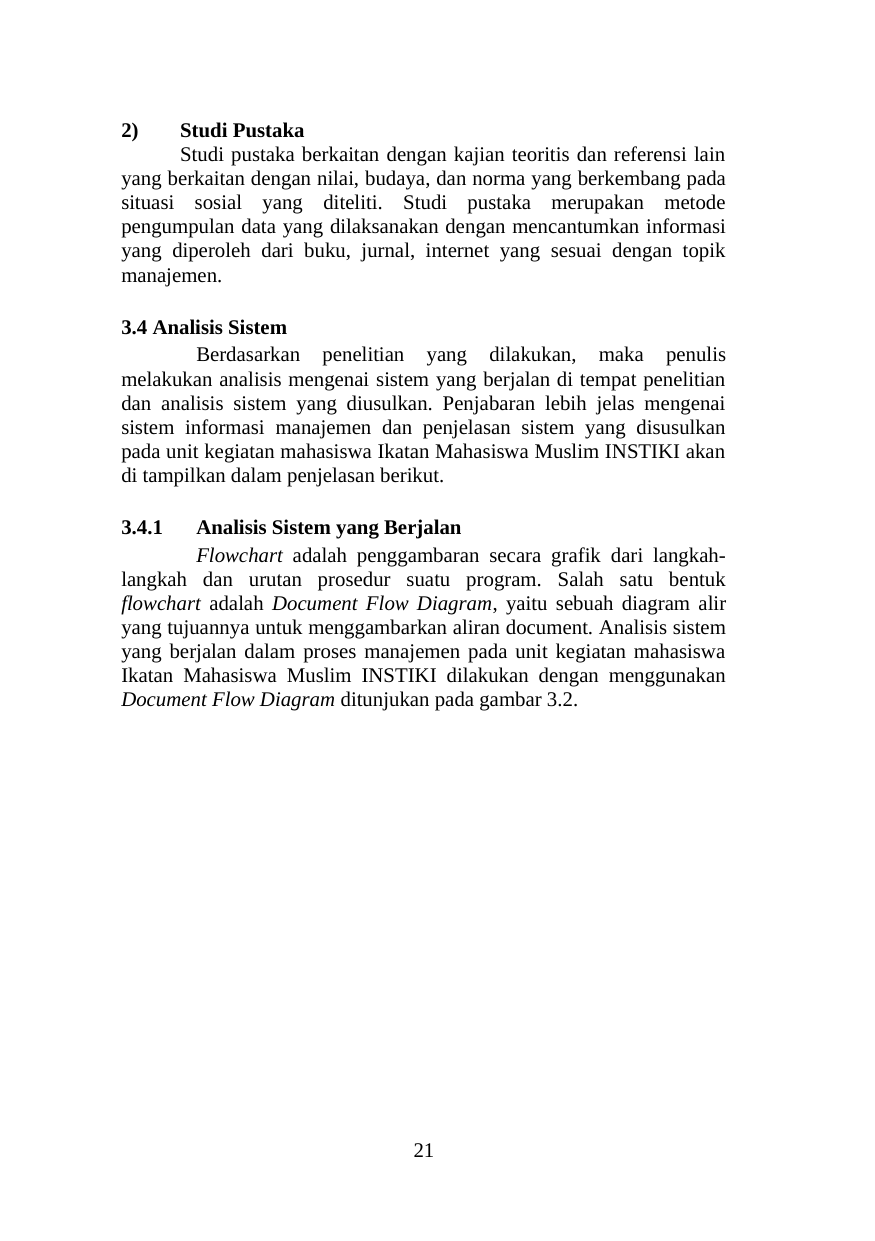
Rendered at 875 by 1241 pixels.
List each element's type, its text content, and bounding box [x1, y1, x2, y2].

text Studi pustaka berkaitan dengan kajian teoritis dan referensi lain yang berkaitan dengan nilai, budaya, dan norma yang berkembang pada situasi sosial yang diteliti. Studi pustaka merupakan metode pengumpulan data yang dilaksanakan dengan mencantumkan informasi yang diperoleh dari buku, jurnal, internet yang sesuai dengan topik manajemen. [121, 142, 726, 287]
subtitle 3.4.1 Analisis Sistem yang Berjalan [121, 515, 726, 539]
text Berdasarkan penelitian yang dilakukan, maka penulis melakukan analisis mengenai sistem yang berjalan di tempat penelitian dan analisis sistem yang diusulkan. Penjabaran lebih jelas mengenai sistem informasi manajemen dan penjelasan sistem yang disusulkan pada unit kegiatan mahasiswa Ikatan Mahasiswa Muslim INSTIKI akan di tampilkan dalam penjelasan berikut. [121, 342, 726, 487]
list Studi Pustaka [121, 118, 726, 142]
subtitle 3.4 Analisis Sistem [121, 315, 726, 339]
text Flowchart adalah penggambaran secara grafik dari langkah-langkah dan urutan prosedur suatu program. Salah satu bentuk flowchart adalah Document Flow Diagram, yaitu sebuah diagram alir yang tujuannya untuk menggambarkan aliran document. Analisis sistem yang berjalan dalam proses manajemen pada unit kegiatan mahasiswa Ikatan Mahasiswa Muslim INSTIKI dilakukan dengan menggunakan Document Flow Diagram ditunjukan pada gambar 3.2. [121, 543, 726, 711]
